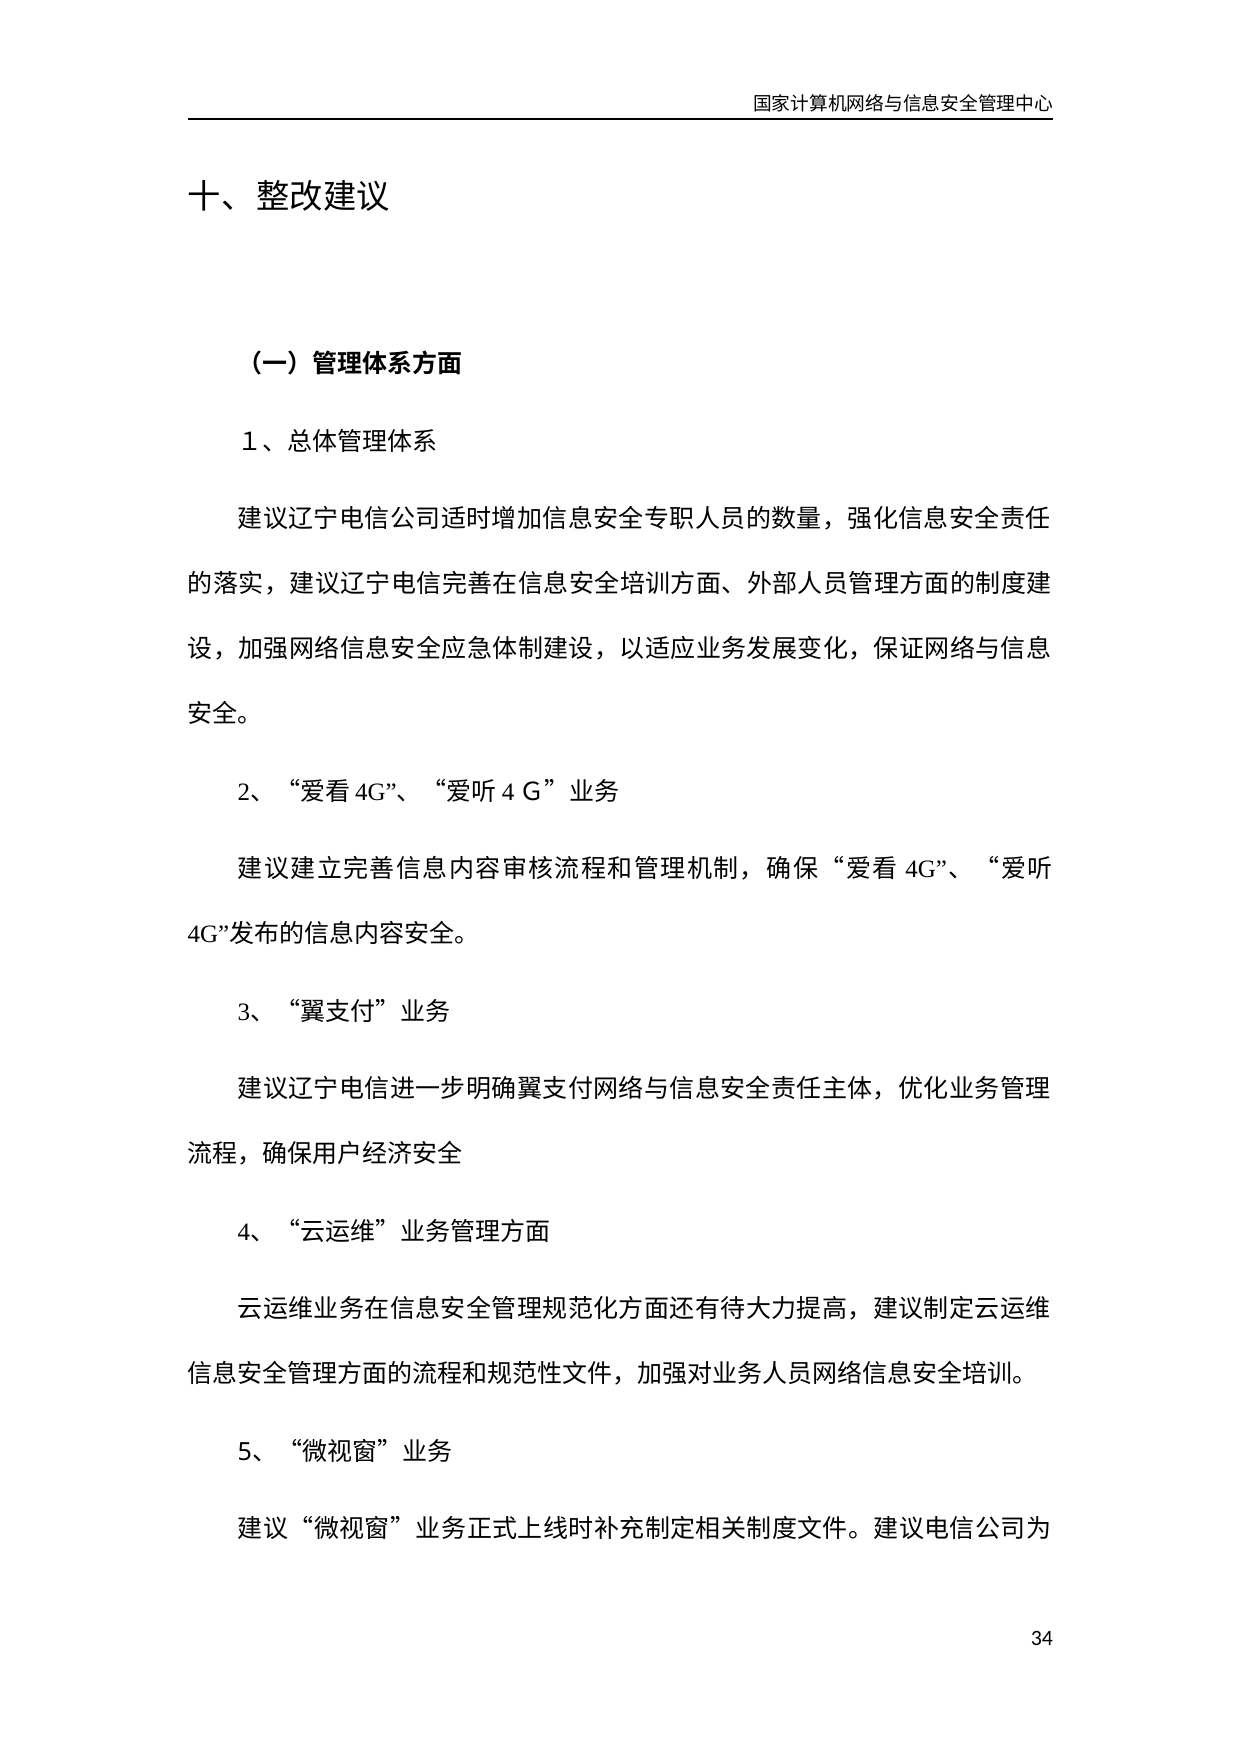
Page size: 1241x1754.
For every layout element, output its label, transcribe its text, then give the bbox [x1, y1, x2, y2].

text 建议建立完善信息内容审核流程和管理机制，确保“爱看4G”、“爱听4G”发布的信息内容安全。 [187, 834, 1053, 964]
text 5、“微视窗”业务 [187, 1417, 1053, 1482]
text 云运维业务在信息安全管理规范化方面还有待大力提高，建议制定云运维信息安全管理方面的流程和规范性文件，加强对业务人员网络信息安全培训。 [187, 1274, 1053, 1404]
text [187, 1494, 1053, 1559]
text １、总体管理体系 [187, 407, 1053, 472]
text 3、“翼支付”业务 [187, 977, 1053, 1042]
text 2、“爱看4G”、“爱听4Ｇ”业务 [187, 757, 1053, 822]
subtitle 整改建议 [187, 162, 1053, 227]
text 建议辽宁电信公司适时增加信息安全专职人员的数量，强化信息安全责任的落实，建议辽宁电信完善在信息安全培训方面、外部人员管理方面的制度建设，加强网络信息安全应急体制建设，以适应业务发展变化，保证网络与信息安全。 [187, 484, 1053, 744]
text （一）管理体系方面 [187, 329, 1053, 394]
text 建议辽宁电信进一步明确翼支付网络与信息安全责任主体，优化业务管理流程，确保用户经济安全 [187, 1054, 1053, 1184]
text 4、“云运维”业务管理方面 [187, 1197, 1053, 1262]
